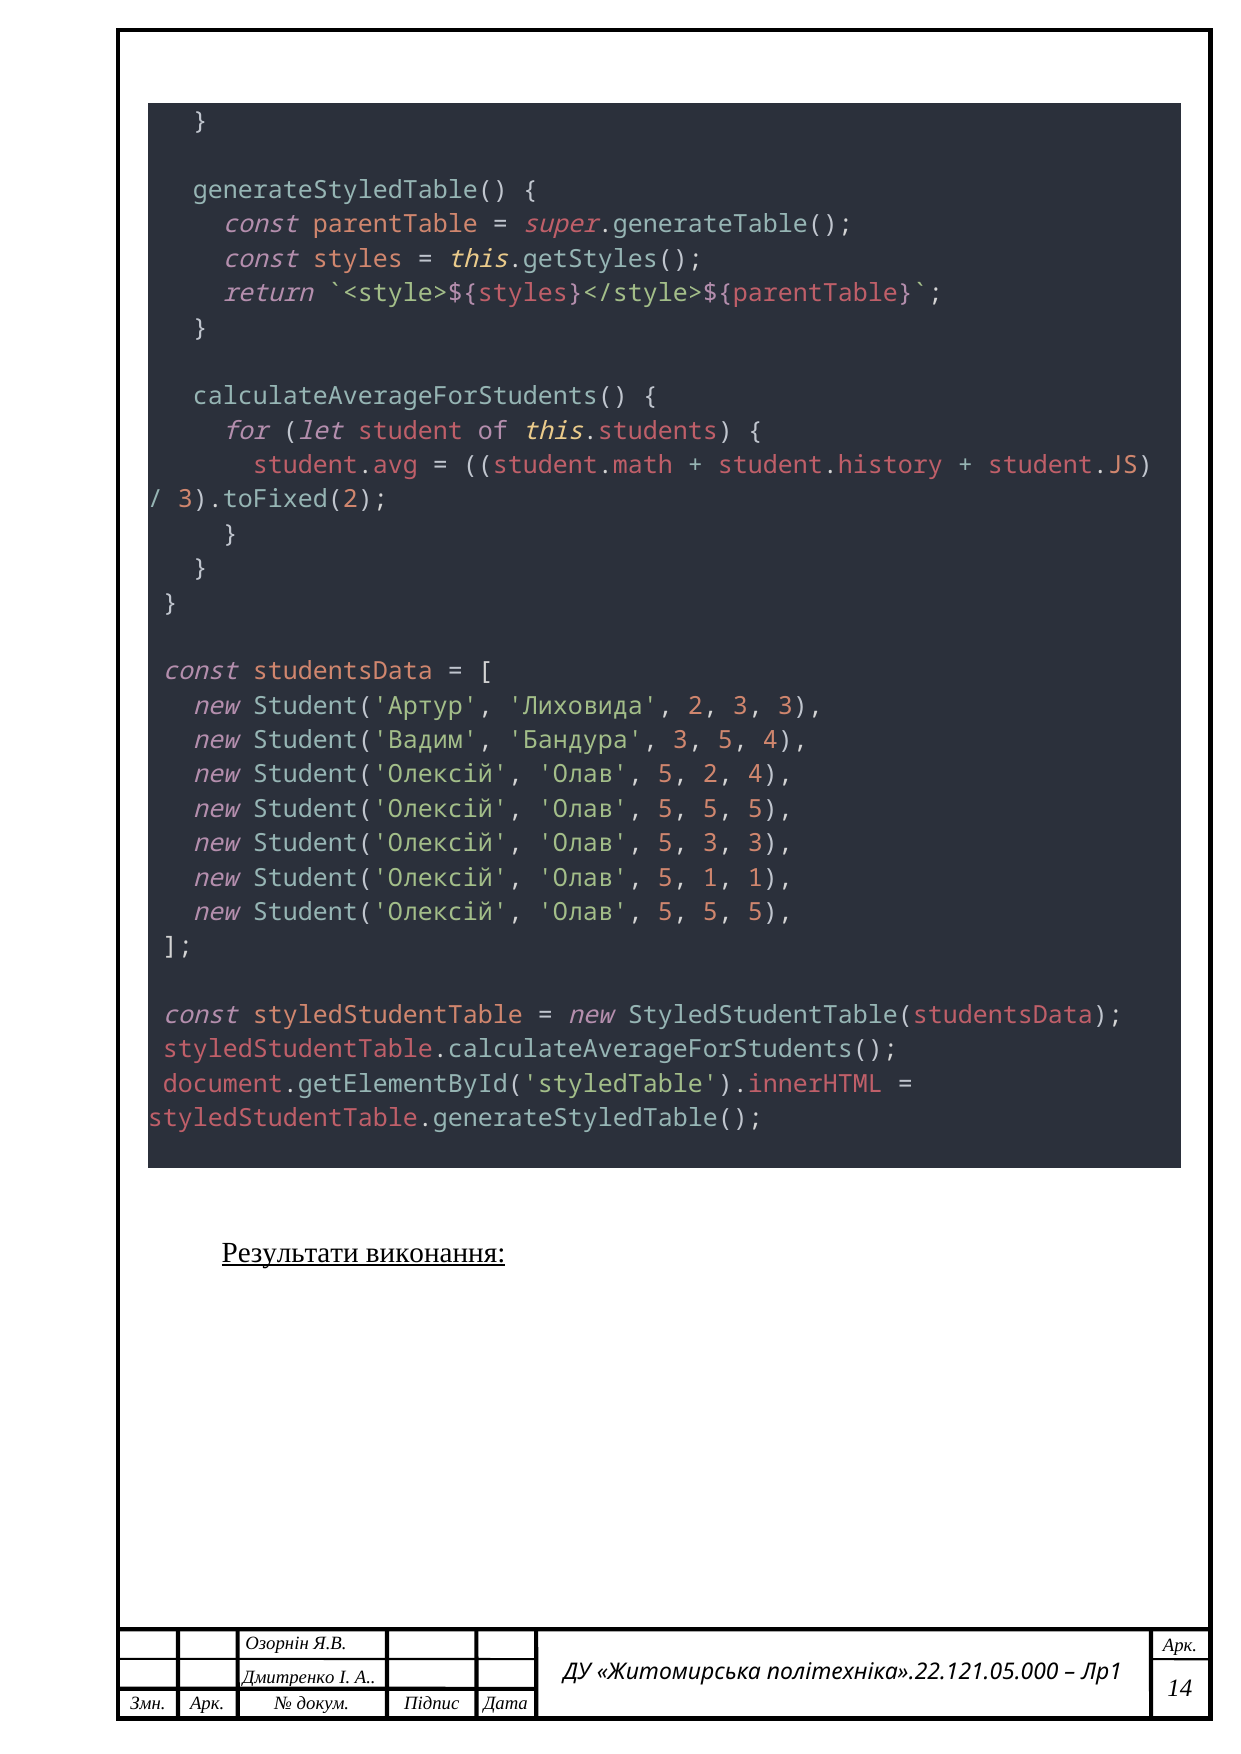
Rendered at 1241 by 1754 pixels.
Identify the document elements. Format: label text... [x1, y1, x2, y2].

text document.getElementById('styledTable').innerHTML = styledStudentTable.generateStyledTable(); [148, 1065, 1181, 1134]
text } [148, 103, 1181, 137]
text new Student('Артур', 'Лиховида', 2, 3, 3), [148, 687, 1181, 721]
text new Student('Олексій', 'Олав', 5, 3, 3), [148, 824, 1181, 859]
text generateStyledTable() { [148, 171, 1181, 206]
text student.avg = ((student.math + student.history + student.JS) / 3).toFixed(2); [148, 446, 1181, 515]
text new Student('Олексій', 'Олав', 5, 2, 4), [148, 756, 1181, 790]
text const styles = this.getStyles(); [148, 240, 1181, 274]
text new Student('Вадим', 'Бандура', 3, 5, 4), [148, 721, 1181, 756]
text new Student('Олексій', 'Олав', 5, 5, 5), [148, 893, 1181, 928]
text return `<style>${styles}</style>${parentTable}`; [148, 274, 1181, 309]
text const styledStudentTable = new StyledStudentTable(studentsData); [148, 996, 1181, 1031]
text const studentsData = [ [148, 653, 1181, 687]
text calculateAverageForStudents() { [148, 378, 1181, 412]
text styledStudentTable.calculateAverageForStudents(); [148, 1031, 1181, 1065]
text Результати виконання: [148, 1235, 1181, 1269]
text new Student('Олексій', 'Олав', 5, 5, 5), [148, 790, 1181, 824]
text new Student('Олексій', 'Олав', 5, 1, 1), [148, 859, 1181, 893]
text for (let student of this.students) { [148, 412, 1181, 446]
text } [148, 584, 1181, 618]
text const parentTable = super.generateTable(); [148, 206, 1181, 240]
text } [148, 515, 1181, 549]
text } [148, 549, 1181, 584]
text ]; [148, 928, 1181, 962]
text } [148, 309, 1181, 343]
